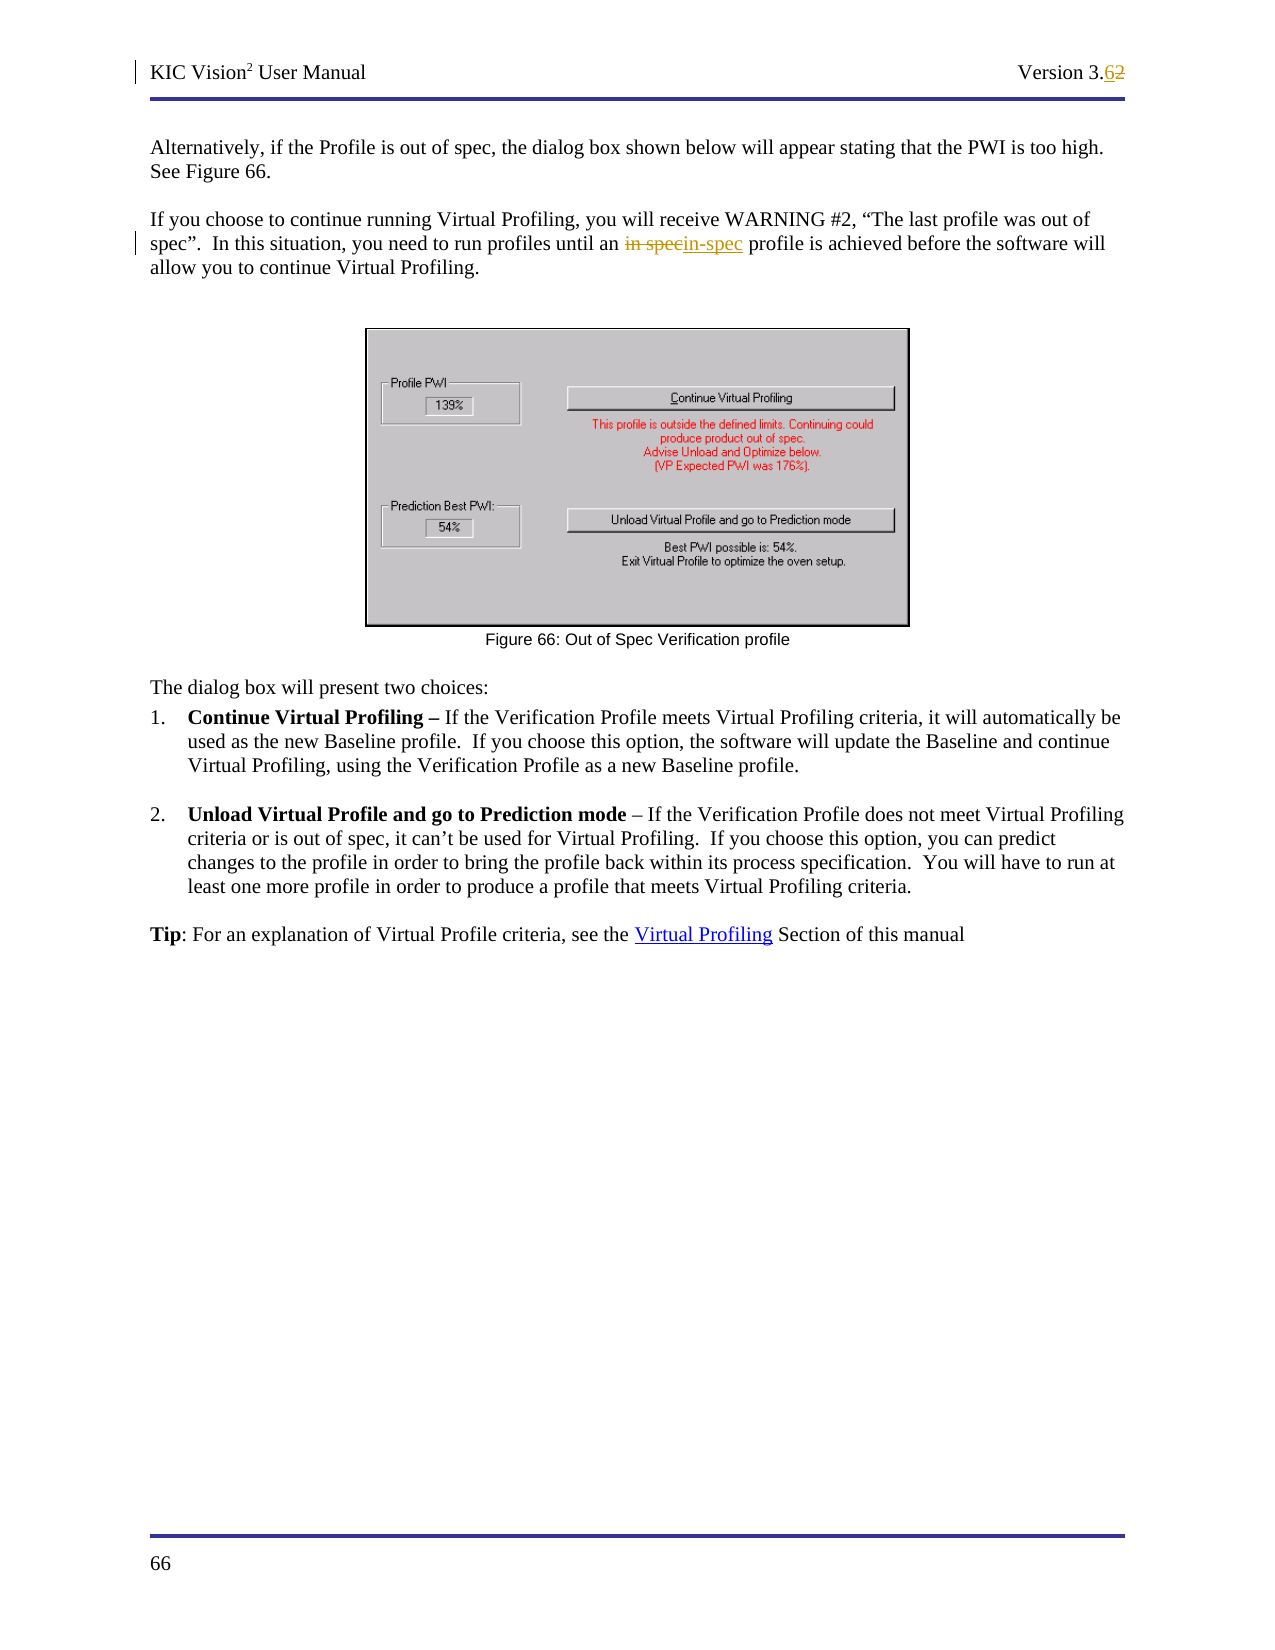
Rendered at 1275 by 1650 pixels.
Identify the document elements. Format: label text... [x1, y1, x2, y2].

list Continue Virtual Profiling – If the Verification Profile meets Virtual Profiling criteria, it will automatically be used as the new Baseline profile. If you choose this option, the software will update the Baseline and continue Virtual Profiling, using the Verification Profile as a new Baseline profile. [150, 705, 1125, 777]
text Tip: For an explanation of Virtual Profile criteria, see the Virtual Profiling Section of this manual [150, 922, 1125, 946]
text Alternatively, if the Profile is out of spec, the dialog box shown below will appear stating that the PWI is too high. See Figure 67. [150, 135, 1125, 183]
picture [367, 329, 908, 626]
list Unload Virtual Profile and go to Prediction mode – If the Verification Profile does not meet Virtual Profiling criteria or is out of spec, it can’t be used for Virtual Profiling. If you choose this option, you can predict changes to the profile in order to bring the profile back within its process specification. You will have to run at least one more profile in order to produce a profile that meets Virtual Profiling criteria. [150, 801, 1125, 898]
text The dialog box will present two choices: [150, 675, 1125, 699]
text If you choose to continue running Virtual Profiling, you will receive WARNING #2, “The last profile was out of spec”. In this situation, you need to run profiles until an profile is achieved before the software will allow you to continue Virtual Profiling. [150, 207, 1125, 279]
